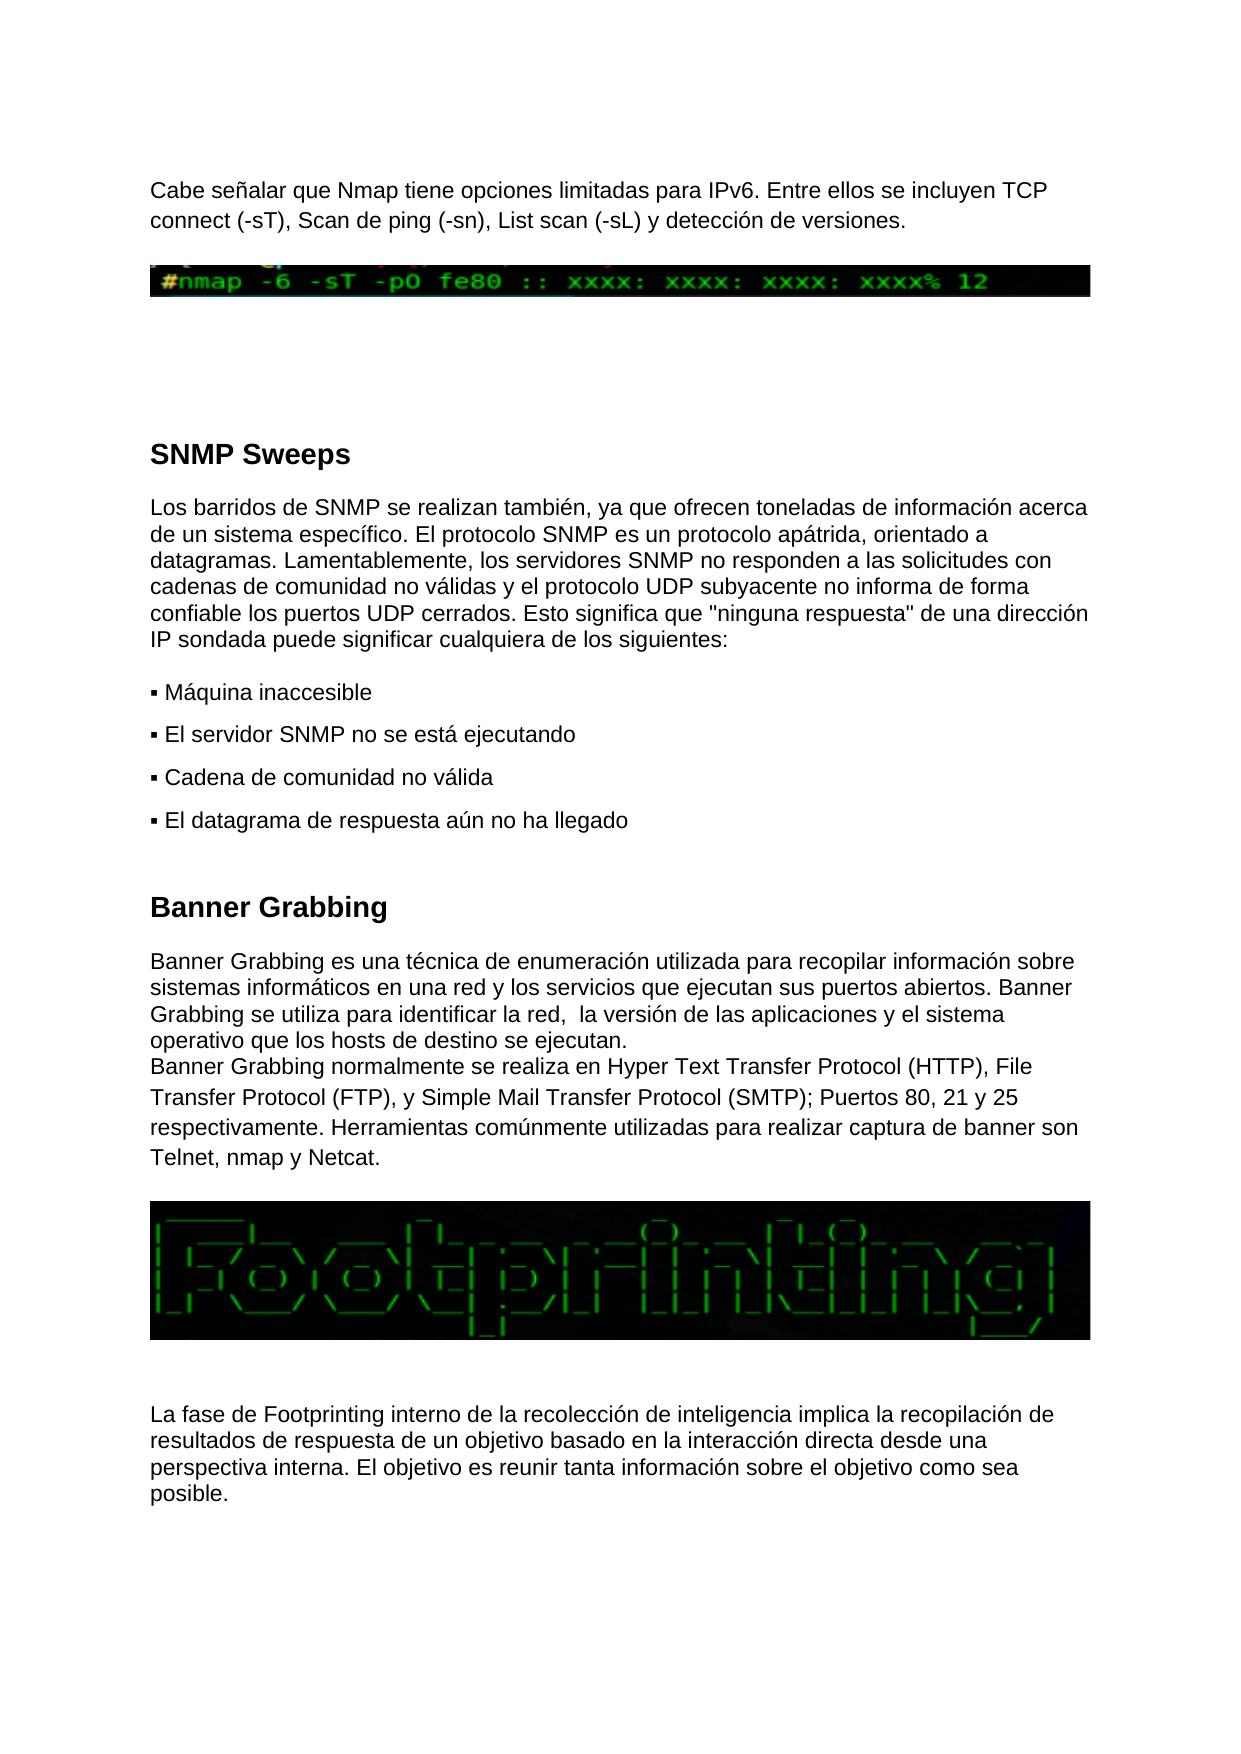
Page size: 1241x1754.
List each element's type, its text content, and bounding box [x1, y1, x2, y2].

text Los barridos de SNMP se realizan también, ya que ofrecen toneladas de información acerca de un sistema específico. El protocolo SNMP es un protocolo apátrida, orientado a datagramas. Lamentablemente, los servidores SNMP no responden a las solicitudes con cadenas de comunidad no válidas y el protocolo UDP subyacente no informa de forma confiable los puertos UDP cerrados. Esto significa que "ninguna respuesta" de una dirección IP sondada puede significar cualquiera de los siguientes: [150, 494, 1090, 652]
picture [150, 265, 1091, 297]
text Banner Grabbing [150, 890, 1090, 924]
text Cabe señalar que Nmap tiene opciones limitadas para IPv6. Entre ellos se incluyen TCP connect (-sT), Scan de ping (-sn), List scan (-sL) y detección de versiones. [150, 177, 1090, 234]
picture [150, 1201, 1091, 1340]
text Banner Grabbing normalmente se realiza en Hyper Text Transfer Protocol (HTTP), File Transfer Protocol (FTP), y Simple Mail Transfer Protocol (SMTP); Puertos 80, 21 y 25 respectivamente. Herramientas comúnmente utilizadas para realizar captura de banner son Telnet, nmap y Netcat. [150, 1053, 1090, 1170]
text ▪ Máquina inaccesible [150, 679, 1090, 705]
text Banner Grabbing es una técnica de enumeración utilizada para recopilar información sobre sistemas informáticos en una red y los servicios que ejecutan sus puertos abiertos. Banner Grabbing se utiliza para identificar la red, la versión de las aplicaciones y el sistema operativo que los hosts de destino se ejecutan. [150, 948, 1090, 1053]
text SNMP Sweeps [150, 437, 1090, 470]
text ▪ Cadena de comunidad no válida [150, 764, 1090, 790]
text ▪ El servidor SNMP no se está ejecutando [150, 721, 1090, 748]
text La fase de Footprinting interno de la recolección de inteligencia implica la recopilación de resultados de respuesta de un objetivo basado en la interacción directa desde una perspectiva interna. El objetivo es reunir tanta información sobre el objetivo como sea posible. [150, 1401, 1090, 1506]
text ▪ El datagrama de respuesta aún no ha llegado [150, 807, 1090, 833]
